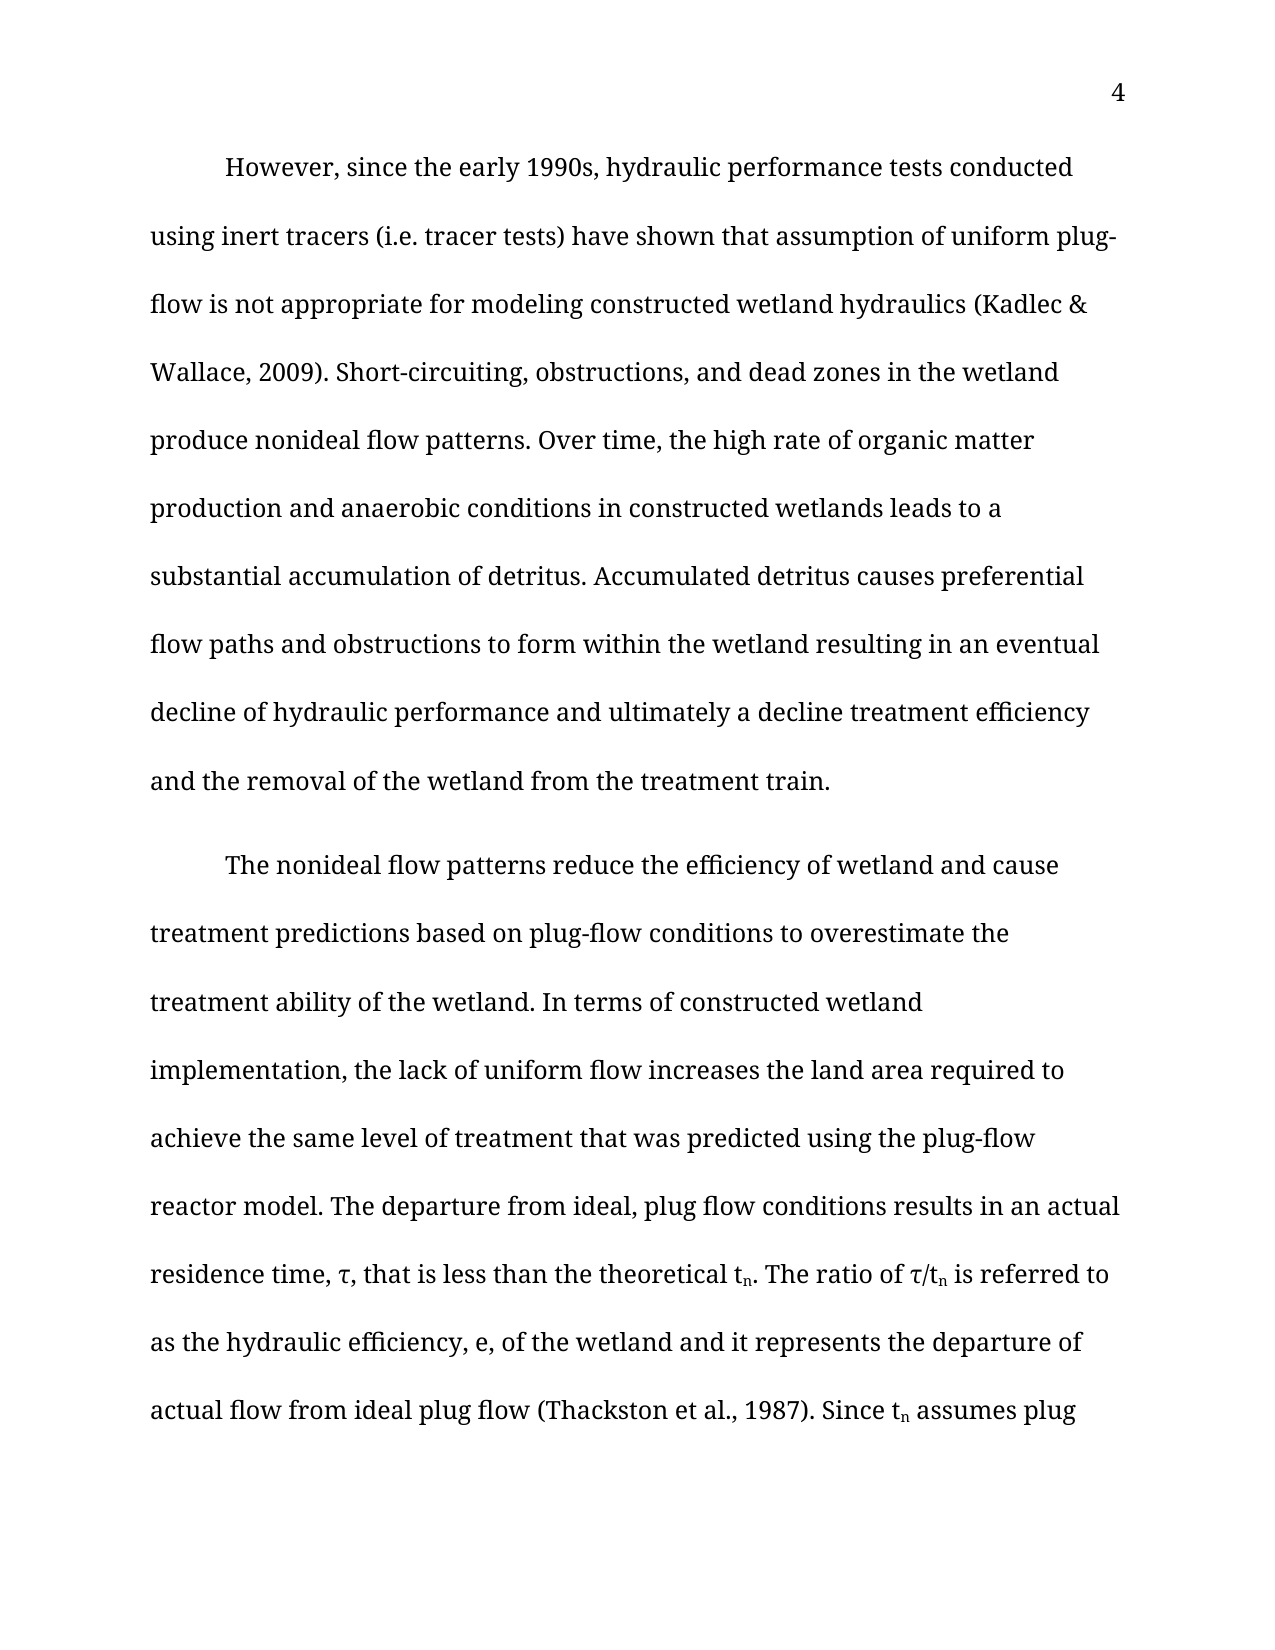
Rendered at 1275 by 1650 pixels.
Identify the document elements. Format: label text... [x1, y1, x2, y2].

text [150, 848, 1125, 1427]
text However, since the early 1990s, hydraulic performance tests conducted using inert tracers (i.e. tracer tests) have shown that assumption of uniform plug-flow is not appropriate for modeling constructed wetland hydraulics (Kadlec & Wallace, 2009). Short-circuiting, obstructions, and dead zones in the wetland produce nonideal flow patterns. Over time, the high rate of organic matter production and anaerobic conditions in constructed wetlands leads to a substantial accumulation of detritus. Accumulated detritus causes preferential flow paths and obstructions to form within the wetland resulting in an eventual decline of hydraulic performance and ultimately a decline treatment efficiency and the removal of the wetland from the treatment train. [150, 150, 1125, 797]
